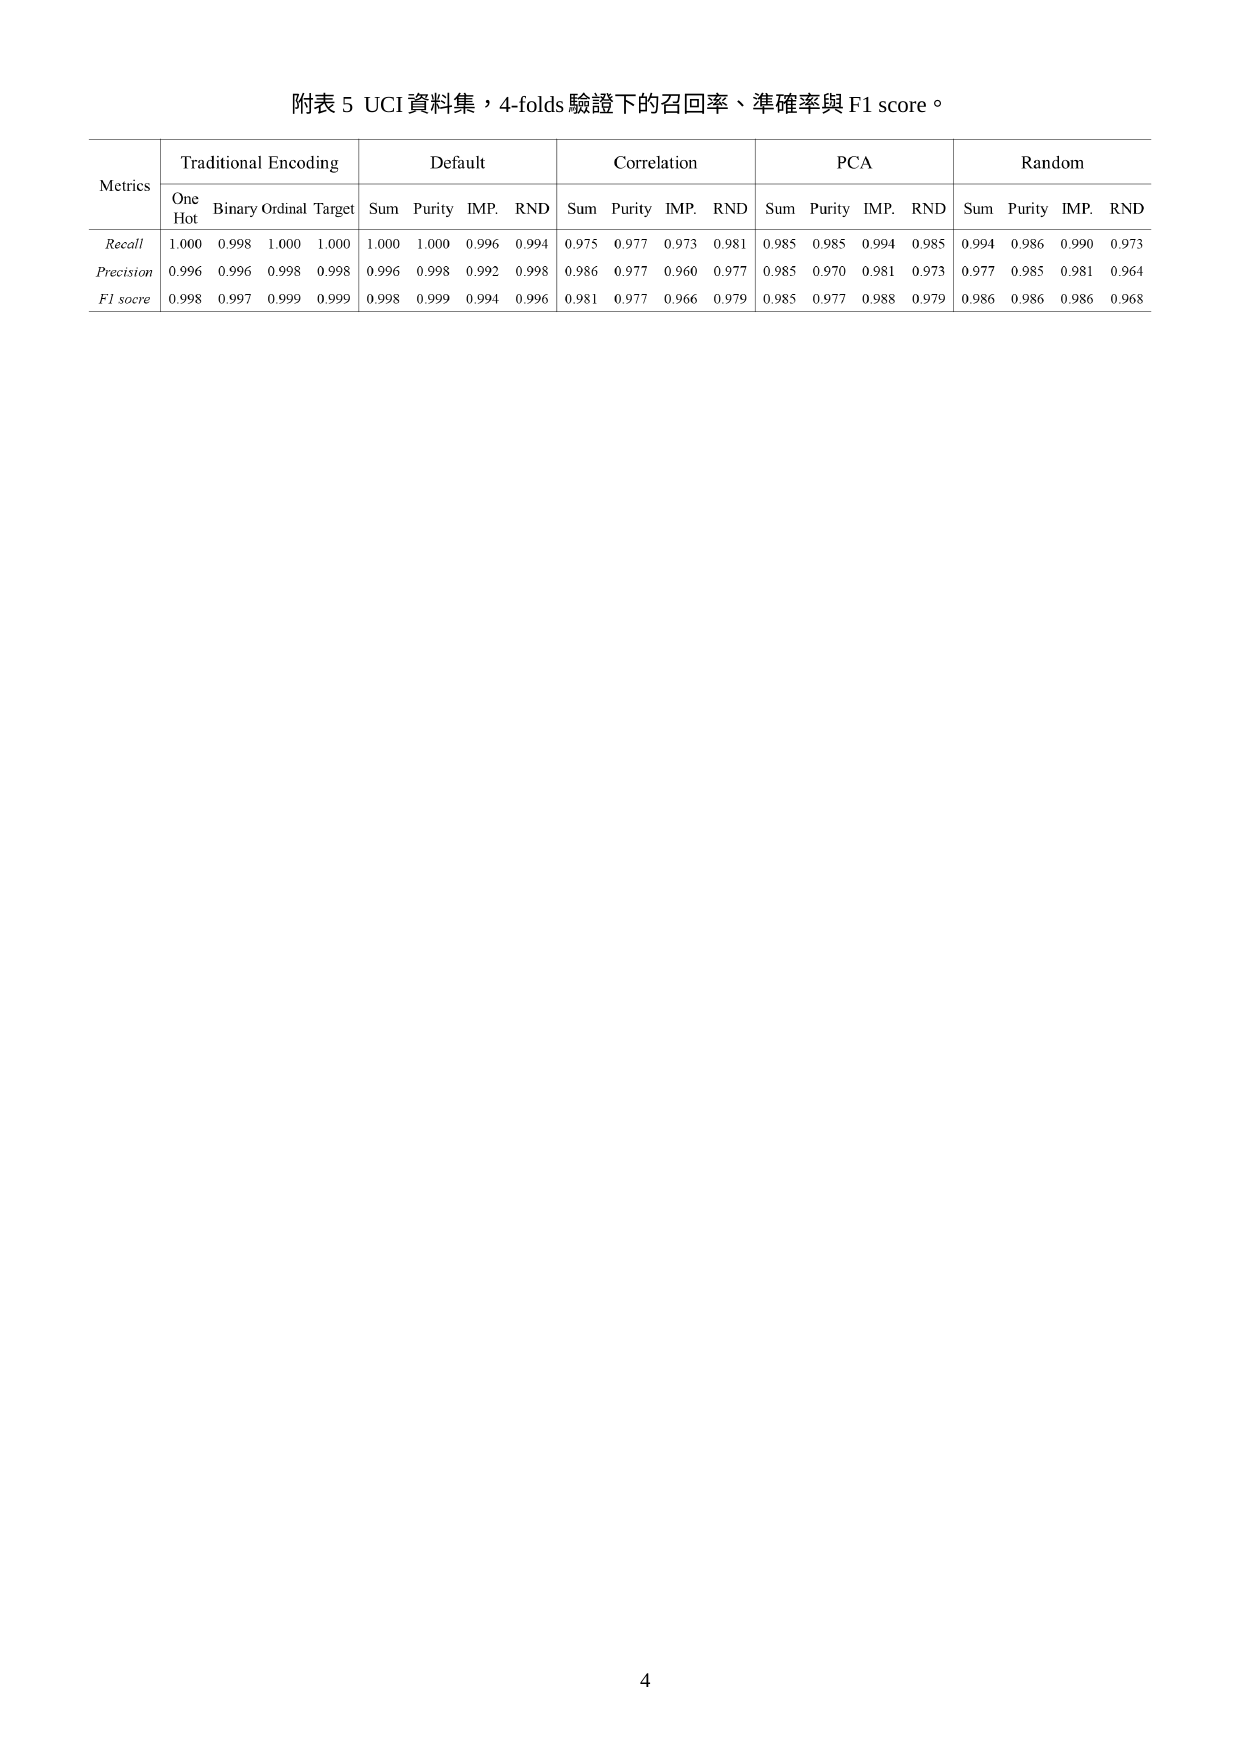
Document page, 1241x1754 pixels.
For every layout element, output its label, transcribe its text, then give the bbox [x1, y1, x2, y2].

picture [88, 138, 1152, 315]
text 附表 5 UCI資料集，4-folds驗證下的召回率、準確率與F1 score。 [75, 84, 1165, 122]
